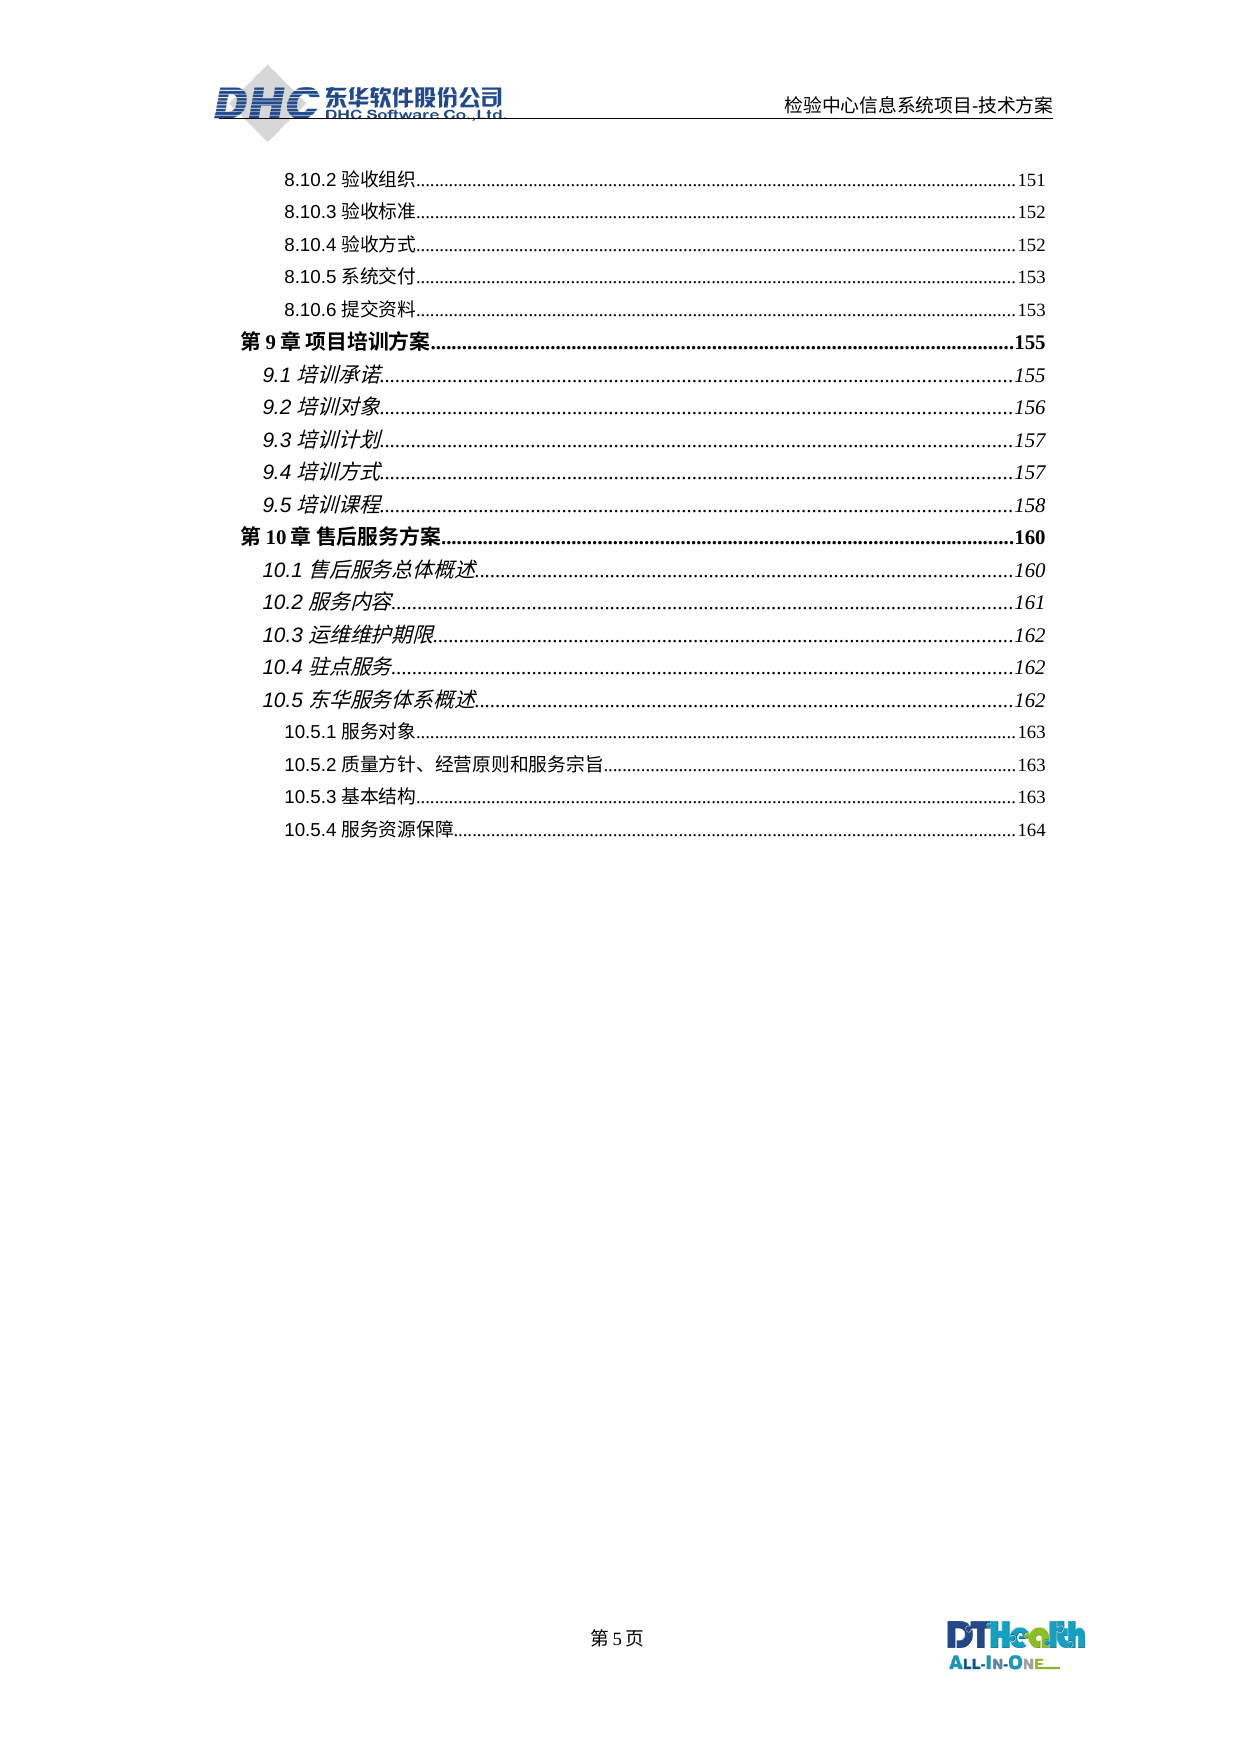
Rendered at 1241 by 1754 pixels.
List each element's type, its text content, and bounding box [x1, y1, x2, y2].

text 10.3 运维维护期限 162 [262, 617, 1053, 649]
text 9.5 培训课程 158 [262, 487, 1053, 519]
text 9.3 培训计划 157 [262, 422, 1053, 454]
text 9.2 培训对象 156 [262, 389, 1053, 422]
text 10.2 服务内容 161 [262, 584, 1053, 617]
picture [214, 64, 506, 142]
text 8.10.6 提交资料 153 [284, 292, 1053, 324]
text 第10章 售后服务方案 160 [240, 519, 1053, 552]
text 10.4 驻点服务 162 [262, 649, 1053, 682]
text 8.10.2 验收组织 151 [284, 162, 1053, 194]
text 10.5.3 基本结构 163 [284, 779, 1053, 812]
text 9.1 培训承诺 155 [262, 357, 1053, 389]
text 8.10.4 验收方式 152 [284, 227, 1053, 259]
text 10.1 售后服务总体概述 160 [262, 552, 1053, 584]
picture [947, 1653, 1061, 1670]
picture [947, 1621, 1085, 1648]
text 8.10.3 验收标准 152 [284, 194, 1053, 227]
text 10.5 东华服务体系概述 162 [262, 682, 1053, 714]
text 10.5.2 质量方针、经营原则和服务宗旨 163 [284, 747, 1053, 779]
text 第9章 项目培训方案 155 [240, 324, 1053, 357]
text 9.4 培训方式 157 [262, 454, 1053, 487]
text 8.10.5 系统交付 153 [284, 259, 1053, 292]
text 10.5.1 服务对象 163 [284, 714, 1053, 747]
text 10.5.4 服务资源保障 164 [284, 812, 1053, 844]
